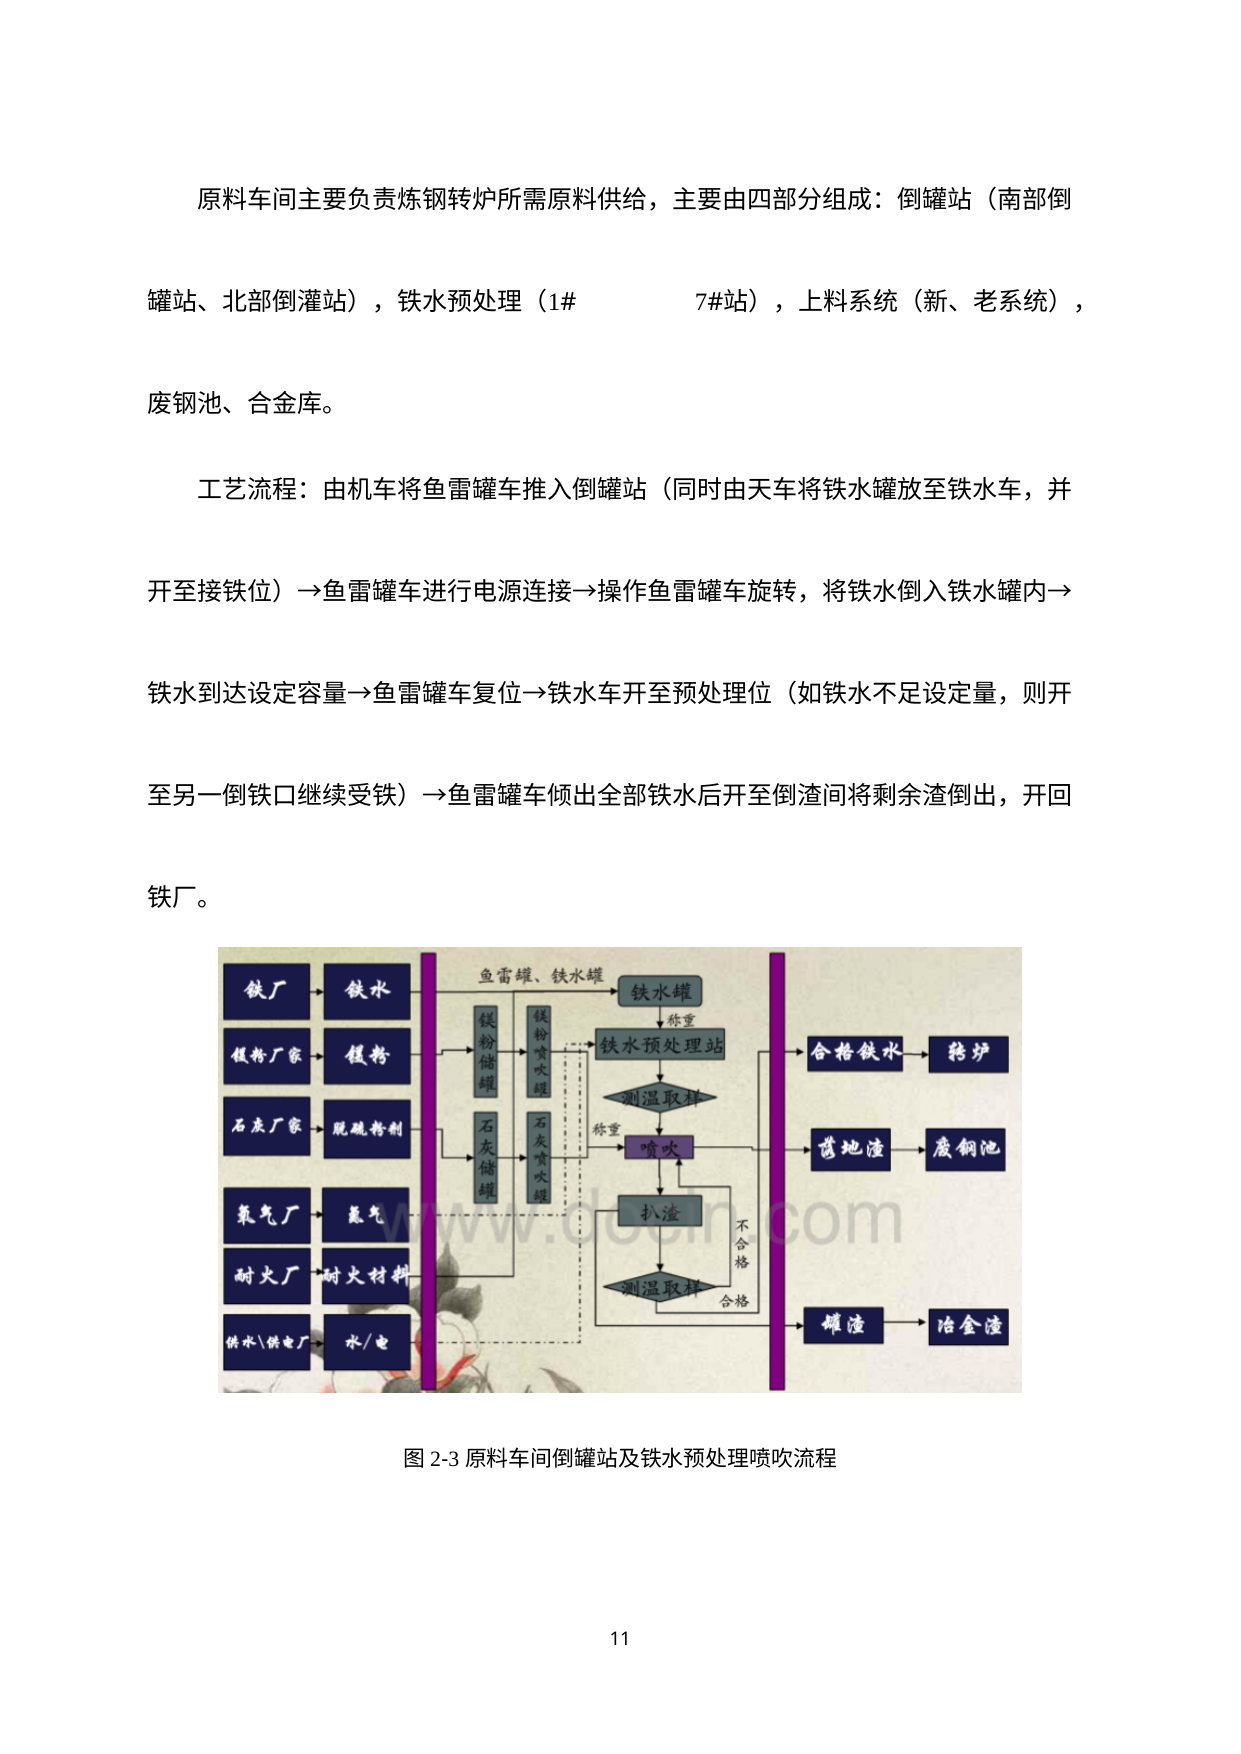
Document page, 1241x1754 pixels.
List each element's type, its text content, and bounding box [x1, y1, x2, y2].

text 原料车间主要负责炼钢转炉所需原料供给，主要由四部分组成：倒罐站（南部倒罐站、北部倒灌站），铁水预处理（1#7#站），上料系统（新、老系统），废钢池、合金库。 [148, 164, 1092, 436]
picture [218, 947, 1023, 1393]
text 工艺流程：由机车将鱼雷罐车推入倒罐站（同时由天车将铁水罐放至铁水车，并开至接铁位）→鱼雷罐车进行电源连接→操作鱼雷罐车旋转，将铁水倒入铁水罐内→铁水到达设定容量→鱼雷罐车复位→铁水车开至预处理位（如铁水不足设定量，则开至另一倒铁口继续受铁）→鱼雷罐车倾出全部铁水后开至倒渣间将剩余渣倒出，开回铁厂。 [148, 454, 1092, 929]
text 图2-3 原料车间倒罐站及铁水预处理喷吹流程 [148, 1439, 1092, 1473]
